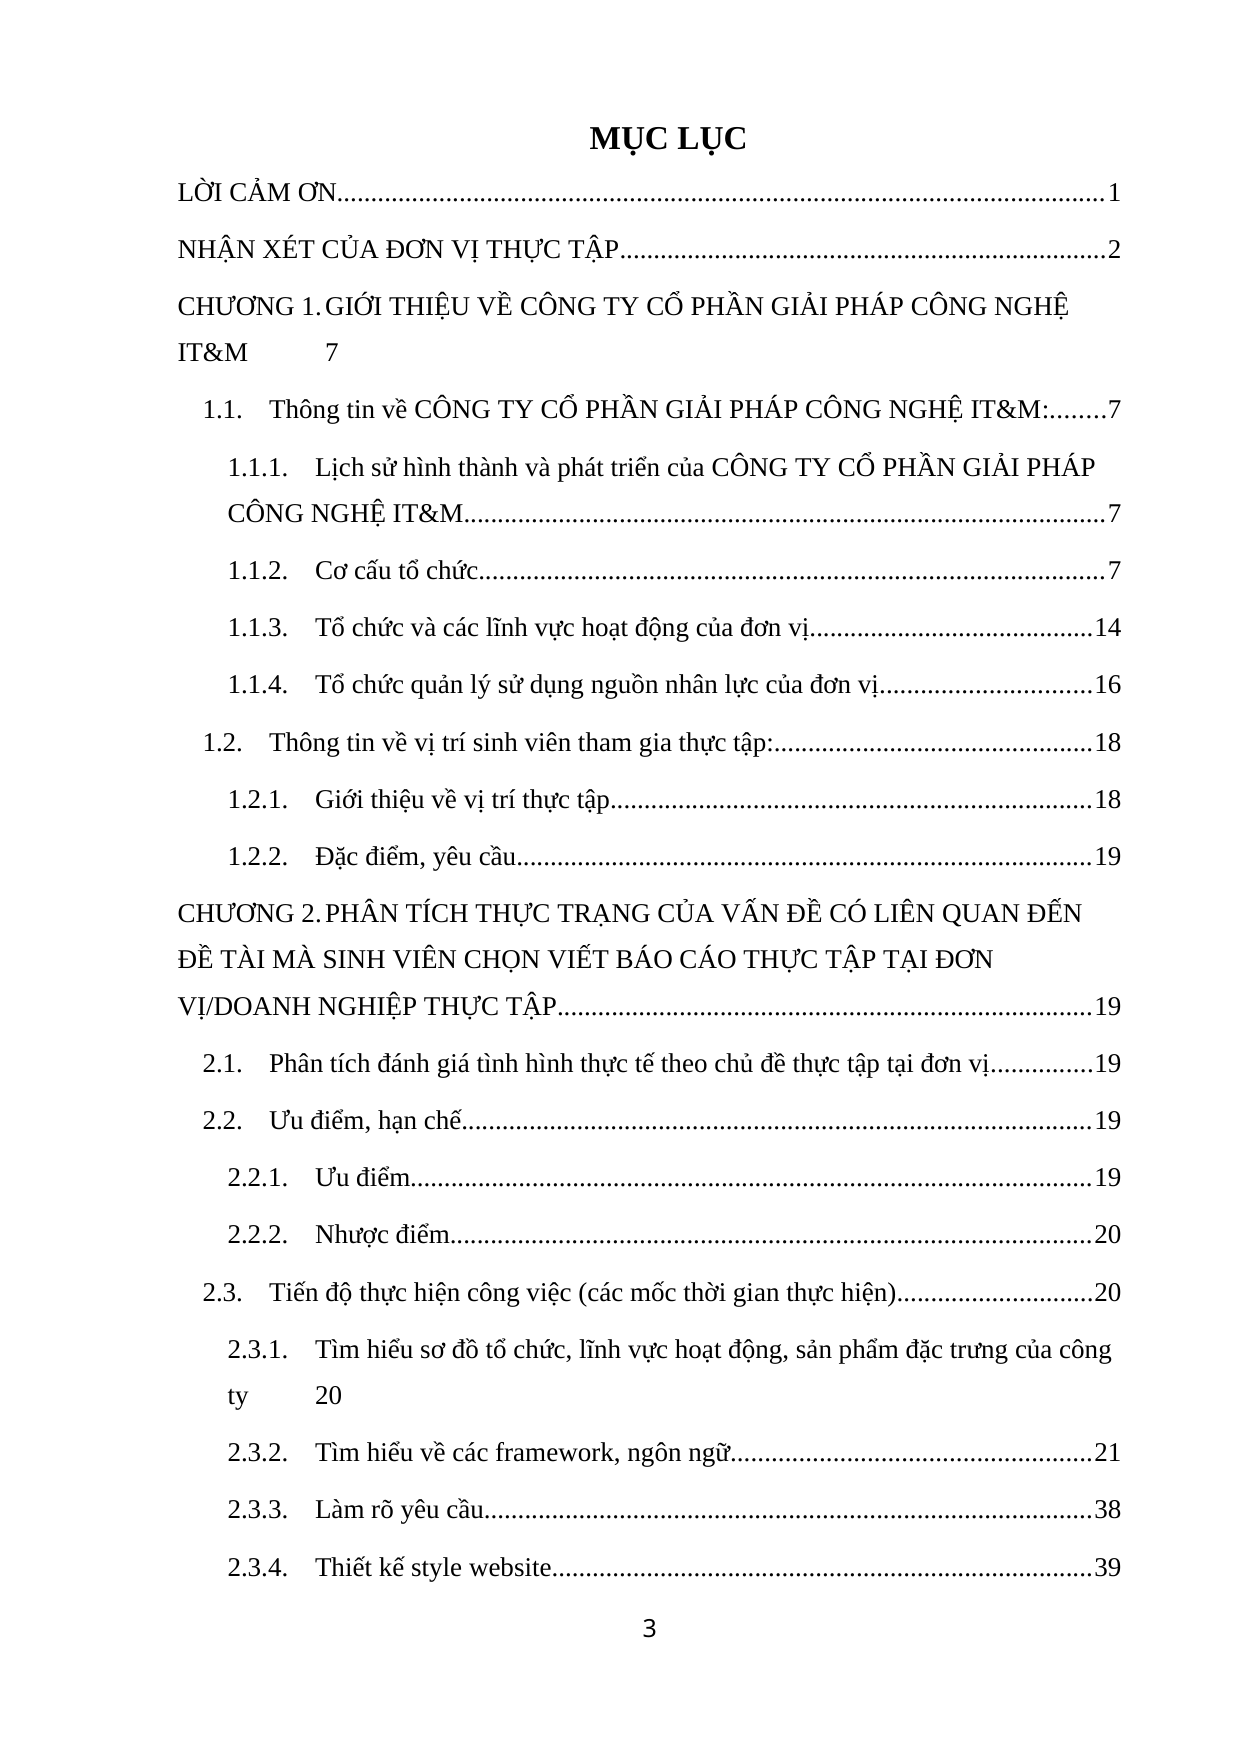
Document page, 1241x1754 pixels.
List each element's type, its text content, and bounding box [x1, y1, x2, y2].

text 2.3.1. Tìm hiểu sơ đồ tổ chức, lĩnh vực hoạt động, sản phẩm đặc trưng của công ty 20 [227, 1333, 1122, 1411]
text 2.1. Phân tích đánh giá tình hình thực tế theo chủ đề thực tập tại đơn vị 19 [202, 1047, 1122, 1078]
text 2.3.2. Tìm hiểu về các framework, ngôn ngữ 21 [730, 1436, 1122, 1468]
text 1.1. Thông tin về CÔNG TY CỔ PHẦN GIẢI PHÁP CÔNG NGHỆ IT&M: 7 [202, 393, 1122, 425]
text 2.3.2. Tìm hiểu về các framework, ngôn ngữ 21 [227, 1436, 315, 1468]
text 1.1.2. Cơ cấu tổ chức 7 [227, 554, 1122, 586]
text 2.2. Ưu điểm, hạn chế 19 [202, 1104, 1122, 1136]
text NHẬN XÉT CỦA ĐƠN VỊ THỰC TẬP 2 [177, 233, 1122, 264]
text 2.3.3. Làm rõ yêu cầu 38 [227, 1493, 1122, 1525]
text CHƯƠNG 1. GIỚI THIỆU VỀ CÔNG TY CỔ PHẦN GIẢI PHÁP CÔNG NGHỆ IT&M 7 [177, 290, 1122, 368]
text 1.1.4. Tổ chức quản lý sử dụng nguồn nhân lực của đơn vị 16 [227, 668, 1122, 700]
text 1.2. Thông tin về vị trí sinh viên tham gia thực tập: 18 [202, 726, 1122, 757]
text 2.2.2. Nhược điểm 20 [227, 1218, 1122, 1250]
list MỤC LỤC [215, 118, 1122, 156]
text 2.2.1. Ưu điểm 19 [227, 1161, 1122, 1193]
text 1.1.1. Lịch sử hình thành và phát triển của CÔNG TY CỔ PHẦN GIẢI PHÁP CÔNG NGHỆ IT&M 7 [227, 451, 1122, 528]
text CHƯƠNG 2. PHÂN TÍCH THỰC TRẠNG CỦA VẤN ĐỀ CÓ LIÊN QUAN ĐẾN ĐỀ TÀI MÀ SINH VIÊN CHỌN VIẾT BÁO CÁO THỰC TẬP TẠI ĐƠN VỊ/DOANH NGHIỆP THỰC TẬP 19 [177, 897, 1122, 1021]
text 2.3.4. Thiết kế style website 39 [227, 1551, 1122, 1582]
text LỜI CẢM ƠN 1 [177, 176, 1122, 207]
text 1.2.1. Giới thiệu về vị trí thực tập 18 [227, 783, 1122, 814]
text 1.2.2. Đặc điểm, yêu cầu 19 [227, 840, 1122, 871]
text 1.1.3. Tổ chức và các lĩnh vực hoạt động của đơn vị. 14 [227, 611, 1122, 643]
text 2.3. Tiến độ thực hiện công việc (các mốc thời gian thực hiện) 20 [202, 1276, 1122, 1307]
